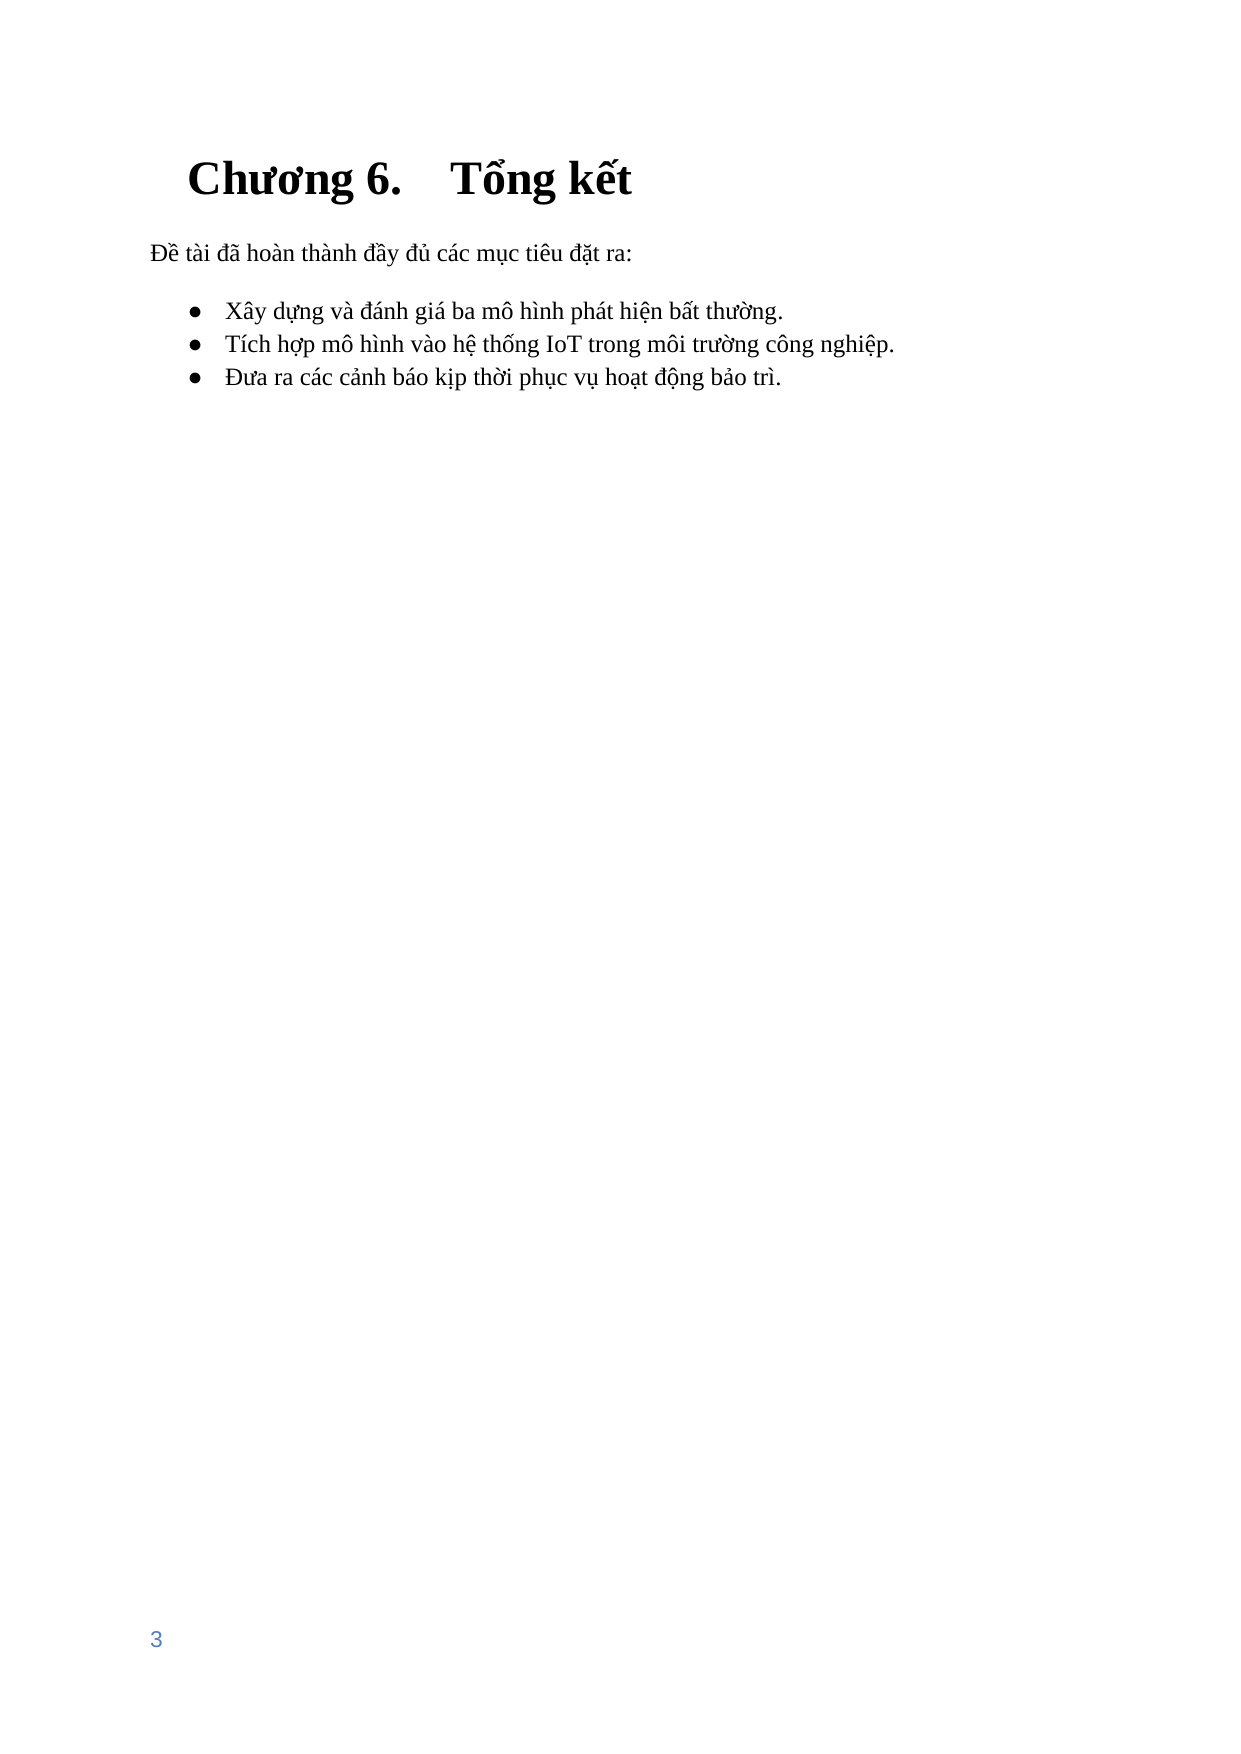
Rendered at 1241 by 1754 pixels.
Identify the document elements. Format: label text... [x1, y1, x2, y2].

text Đề tài đã hoàn thành đầy đủ các mục tiêu đặt ra: [150, 238, 1090, 267]
list Đưa ra các cảnh báo kịp thời phục vụ hoạt động bảo trì. [187, 362, 1090, 391]
subtitle Tổng kết [187, 150, 1090, 205]
list Tích hợp mô hình vào hệ thống IoT trong môi trường công nghiệp. [187, 329, 1090, 358]
list Xây dựng và đánh giá ba mô hình phát hiện bất thường. [187, 296, 1090, 325]
